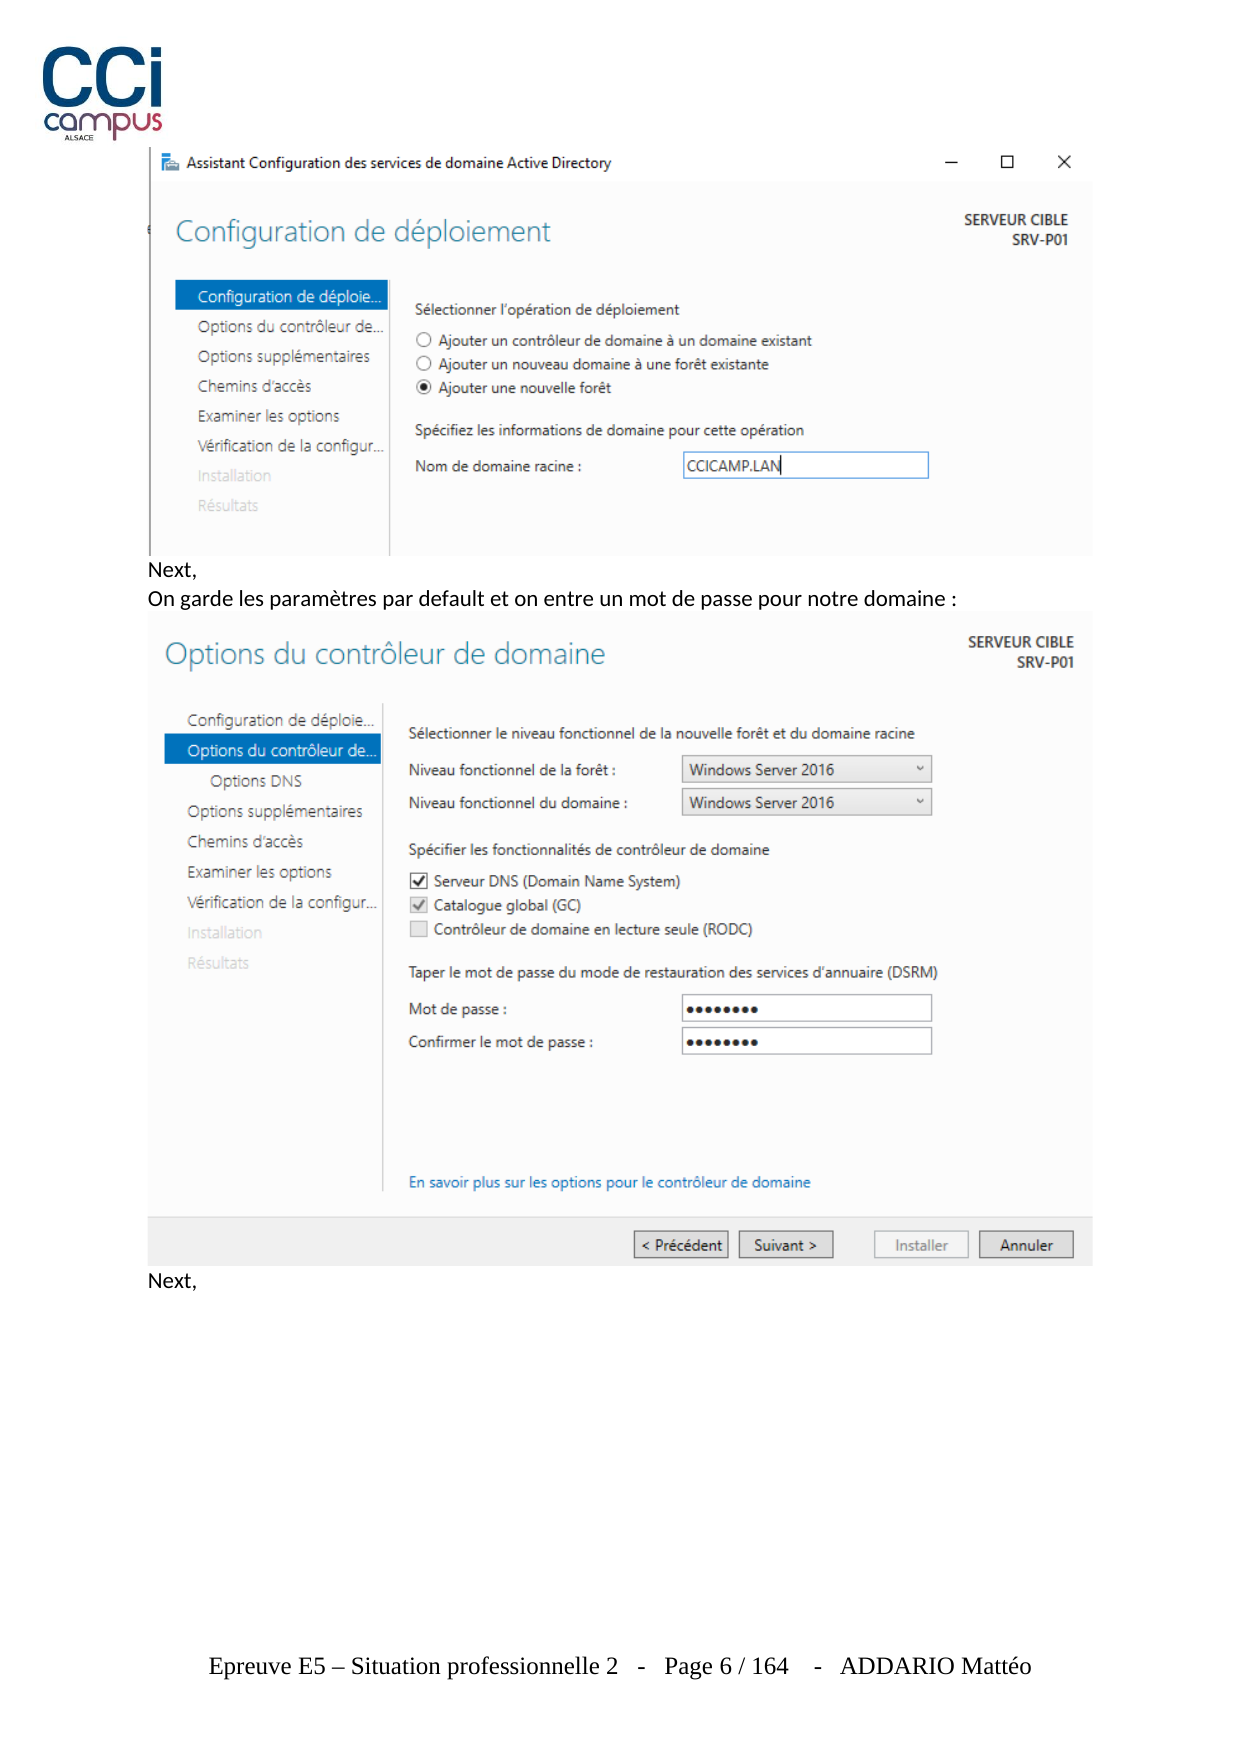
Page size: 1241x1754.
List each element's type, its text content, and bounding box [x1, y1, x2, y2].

text On garde les paramètres par default et on entre un mot de passe pour notre domaine : [148, 584, 1093, 611]
picture [147, 611, 1093, 1266]
picture [35, 26, 1093, 556]
text Next, [148, 556, 1093, 584]
text Next, [148, 1266, 1093, 1294]
